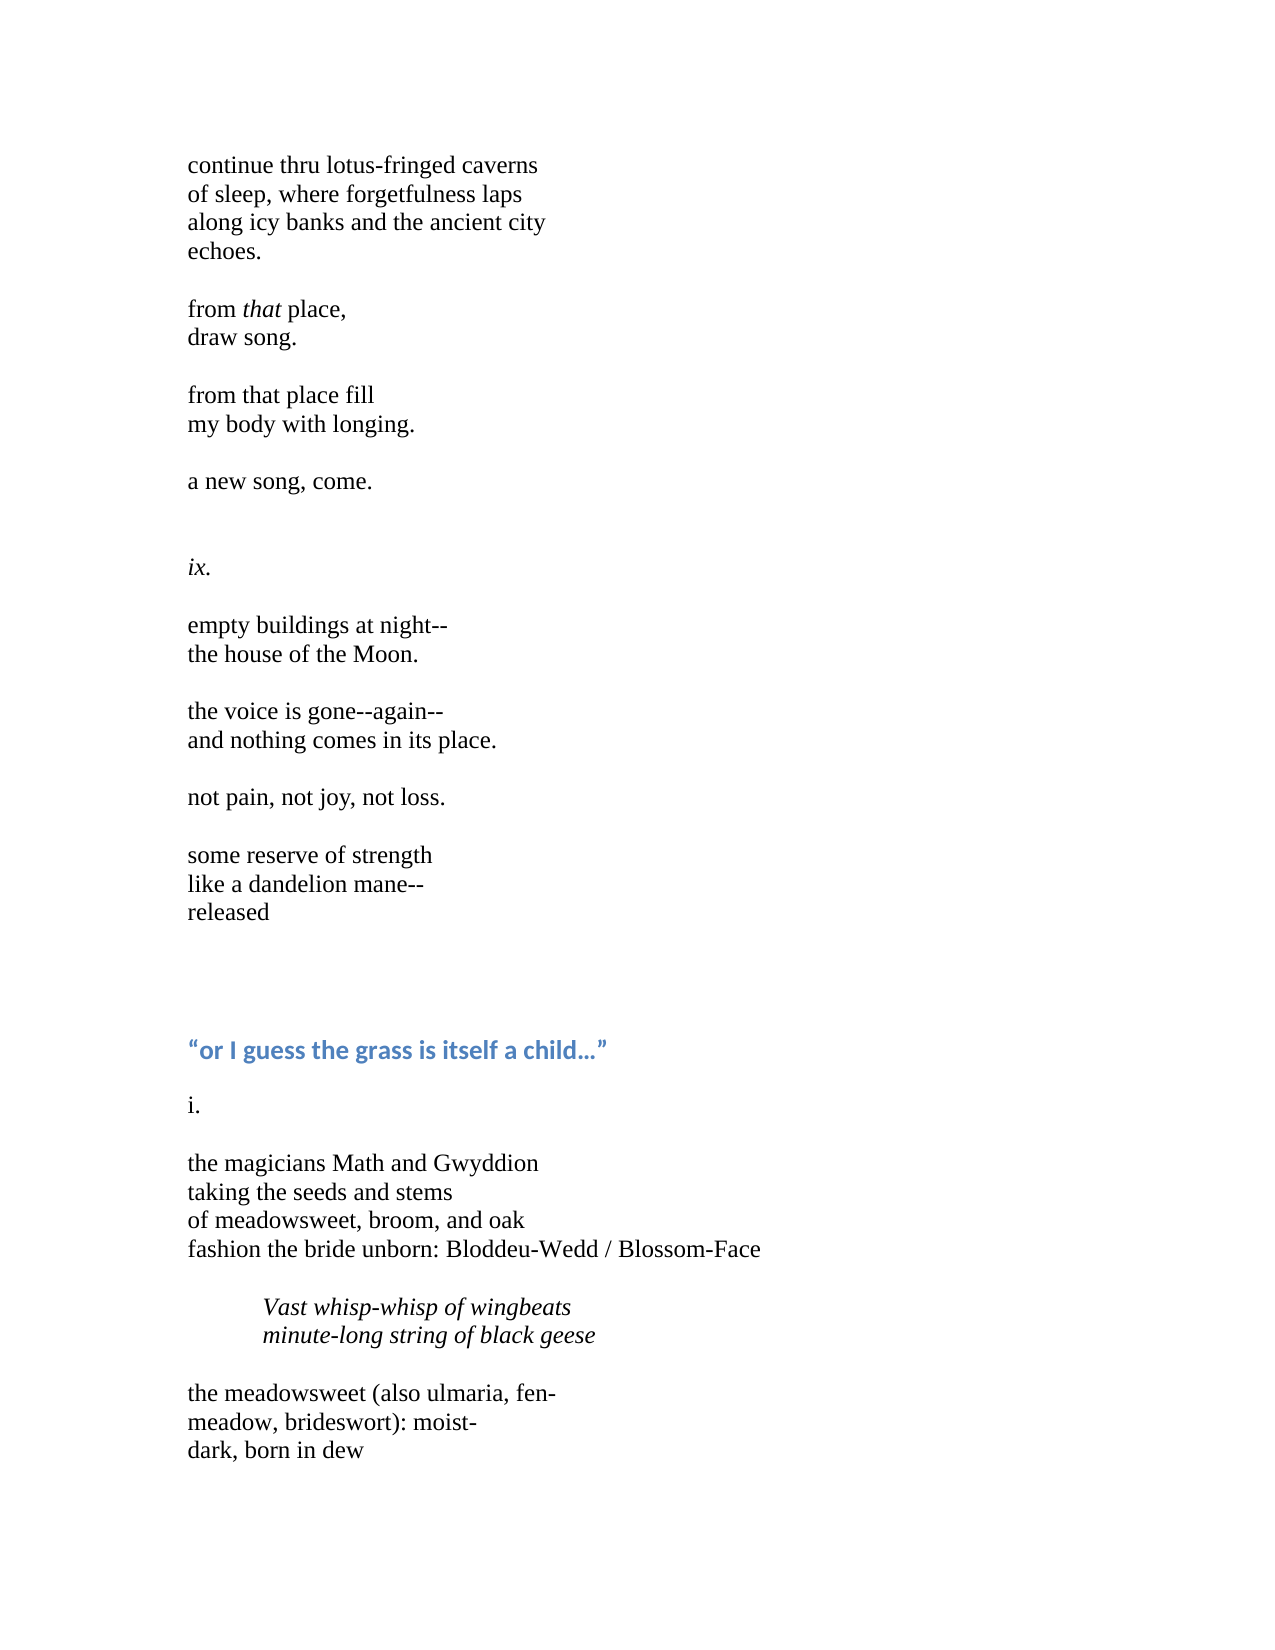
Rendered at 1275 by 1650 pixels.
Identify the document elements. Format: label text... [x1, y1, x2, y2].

text minute-long string of black geese [187, 1320, 1087, 1349]
text along icy banks and the ancient city [187, 207, 1087, 236]
text some reserve of strength [187, 840, 1087, 869]
text of sleep, where forgetfulness laps [187, 179, 1087, 207]
text the magicians Math and Gwyddion [187, 1148, 1087, 1177]
text from that place, [187, 294, 1087, 322]
text from that place fill [187, 380, 1087, 409]
text continue thru lotus-fringed caverns [187, 150, 1087, 179]
text i. [187, 1090, 1087, 1119]
text fashion the bride unborn: Bloddeu-Wedd / Blossom-Face [187, 1234, 1087, 1263]
text a new song, come. [187, 466, 1087, 495]
text taking the seeds and stems [187, 1177, 1087, 1205]
subtitle “or I guess the grass is itself a child…” [187, 1033, 1087, 1066]
text and nothing comes in its place. [187, 725, 1087, 754]
text my body with longing. [187, 409, 1087, 437]
text the voice is gone--again-- [187, 696, 1087, 725]
text dark, born in dew [187, 1435, 1087, 1464]
text ix. [187, 552, 1087, 581]
text like a dandelion mane-- [187, 869, 1087, 897]
text released [187, 897, 1087, 926]
text the meadowsweet (also ulmaria, fen- [187, 1378, 1087, 1407]
text not pain, not joy, not loss. [187, 782, 1087, 811]
text draw song. [187, 322, 1087, 351]
text meadow, brideswort): moist- [187, 1407, 1087, 1435]
text echoes. [187, 236, 1087, 265]
text the house of the Moon. [187, 639, 1087, 667]
text of meadowsweet, broom, and oak [187, 1205, 1087, 1234]
text Vast whisp-whisp of wingbeats [187, 1292, 1087, 1320]
text empty buildings at night-- [187, 610, 1087, 639]
